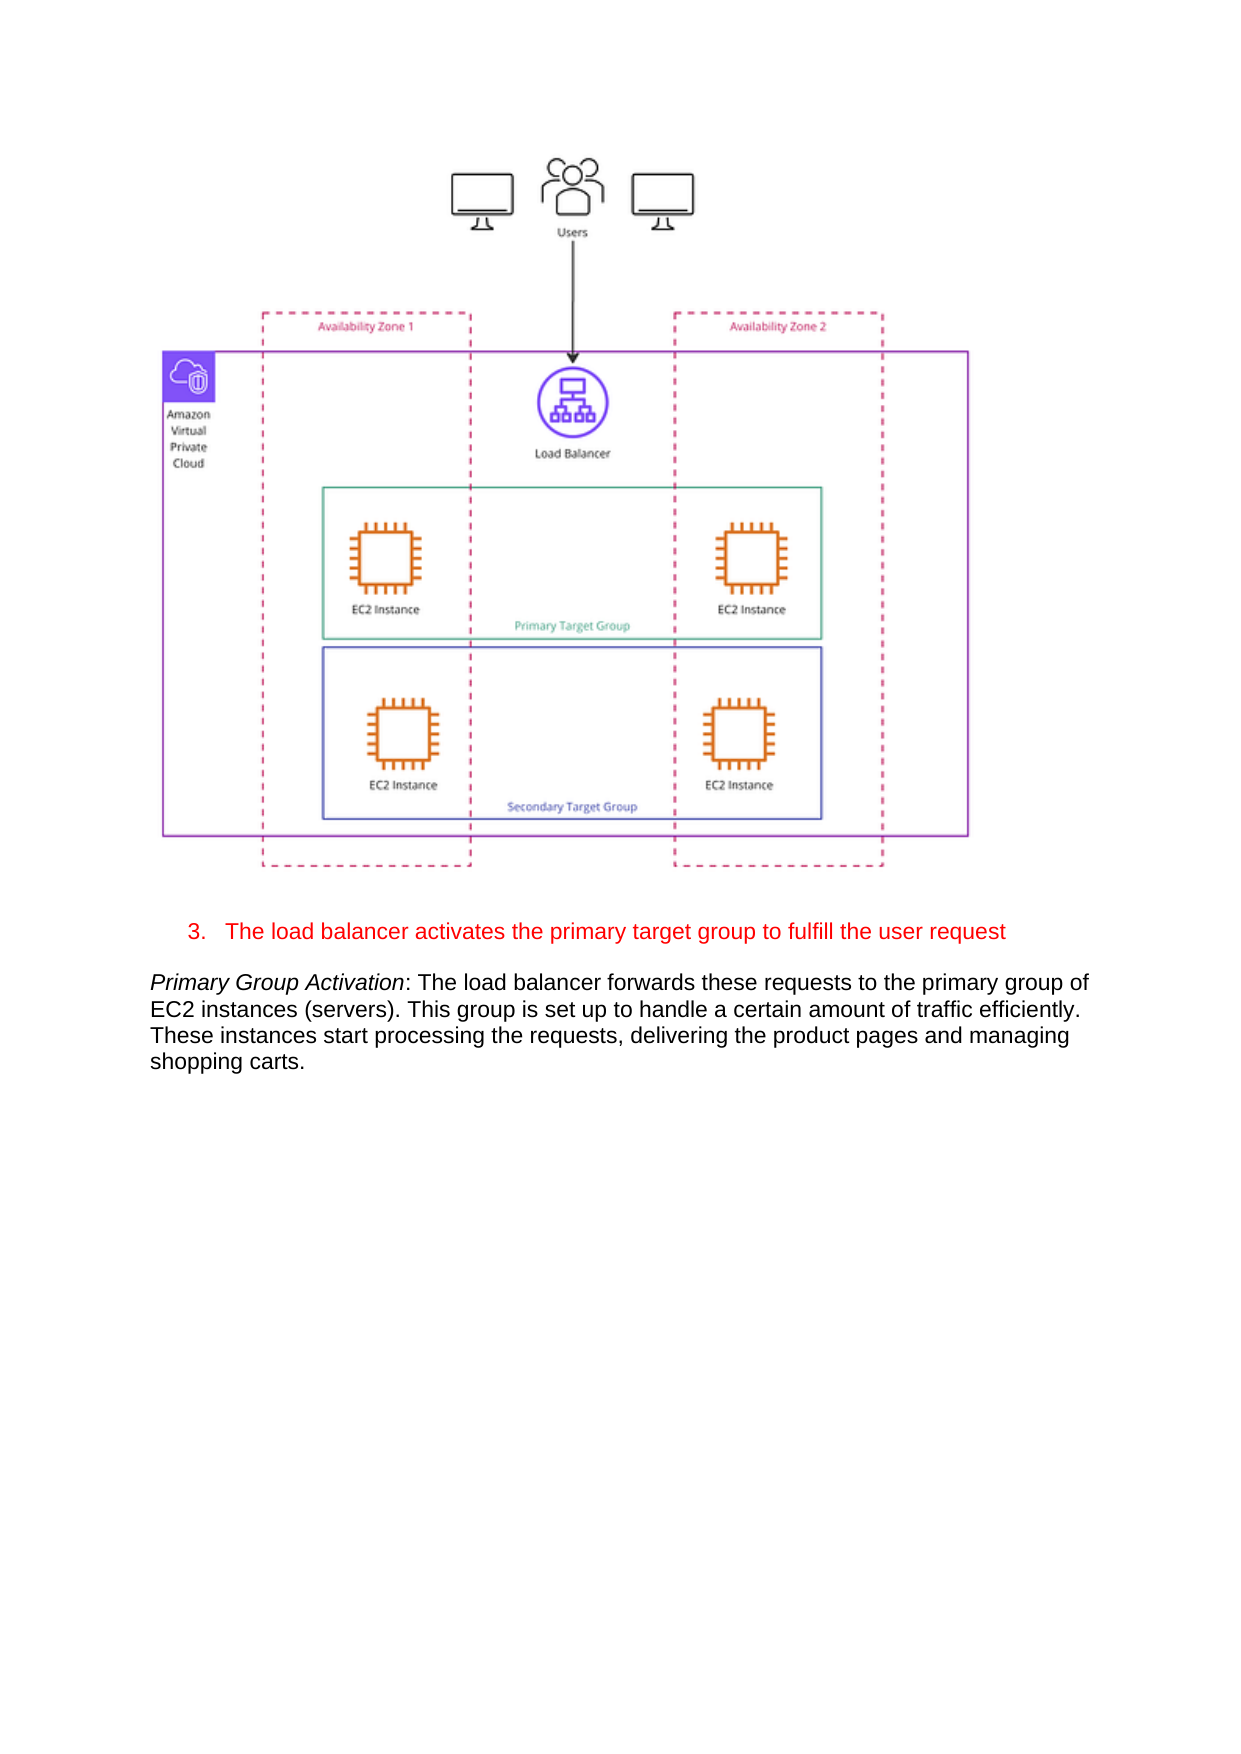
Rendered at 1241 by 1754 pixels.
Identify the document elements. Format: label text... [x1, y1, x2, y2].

picture [150, 150, 983, 889]
list The load balancer activates the primary target group to fulfill the user request [187, 918, 1090, 944]
text Primary Group Activation: The load balancer forwards these requests to the primary group of EC2 instances (servers). This group is set up to handle a certain amount of traffic efficiently. These instances start processing the requests, delivering the product pages and managing shopping carts. [150, 969, 1090, 1075]
